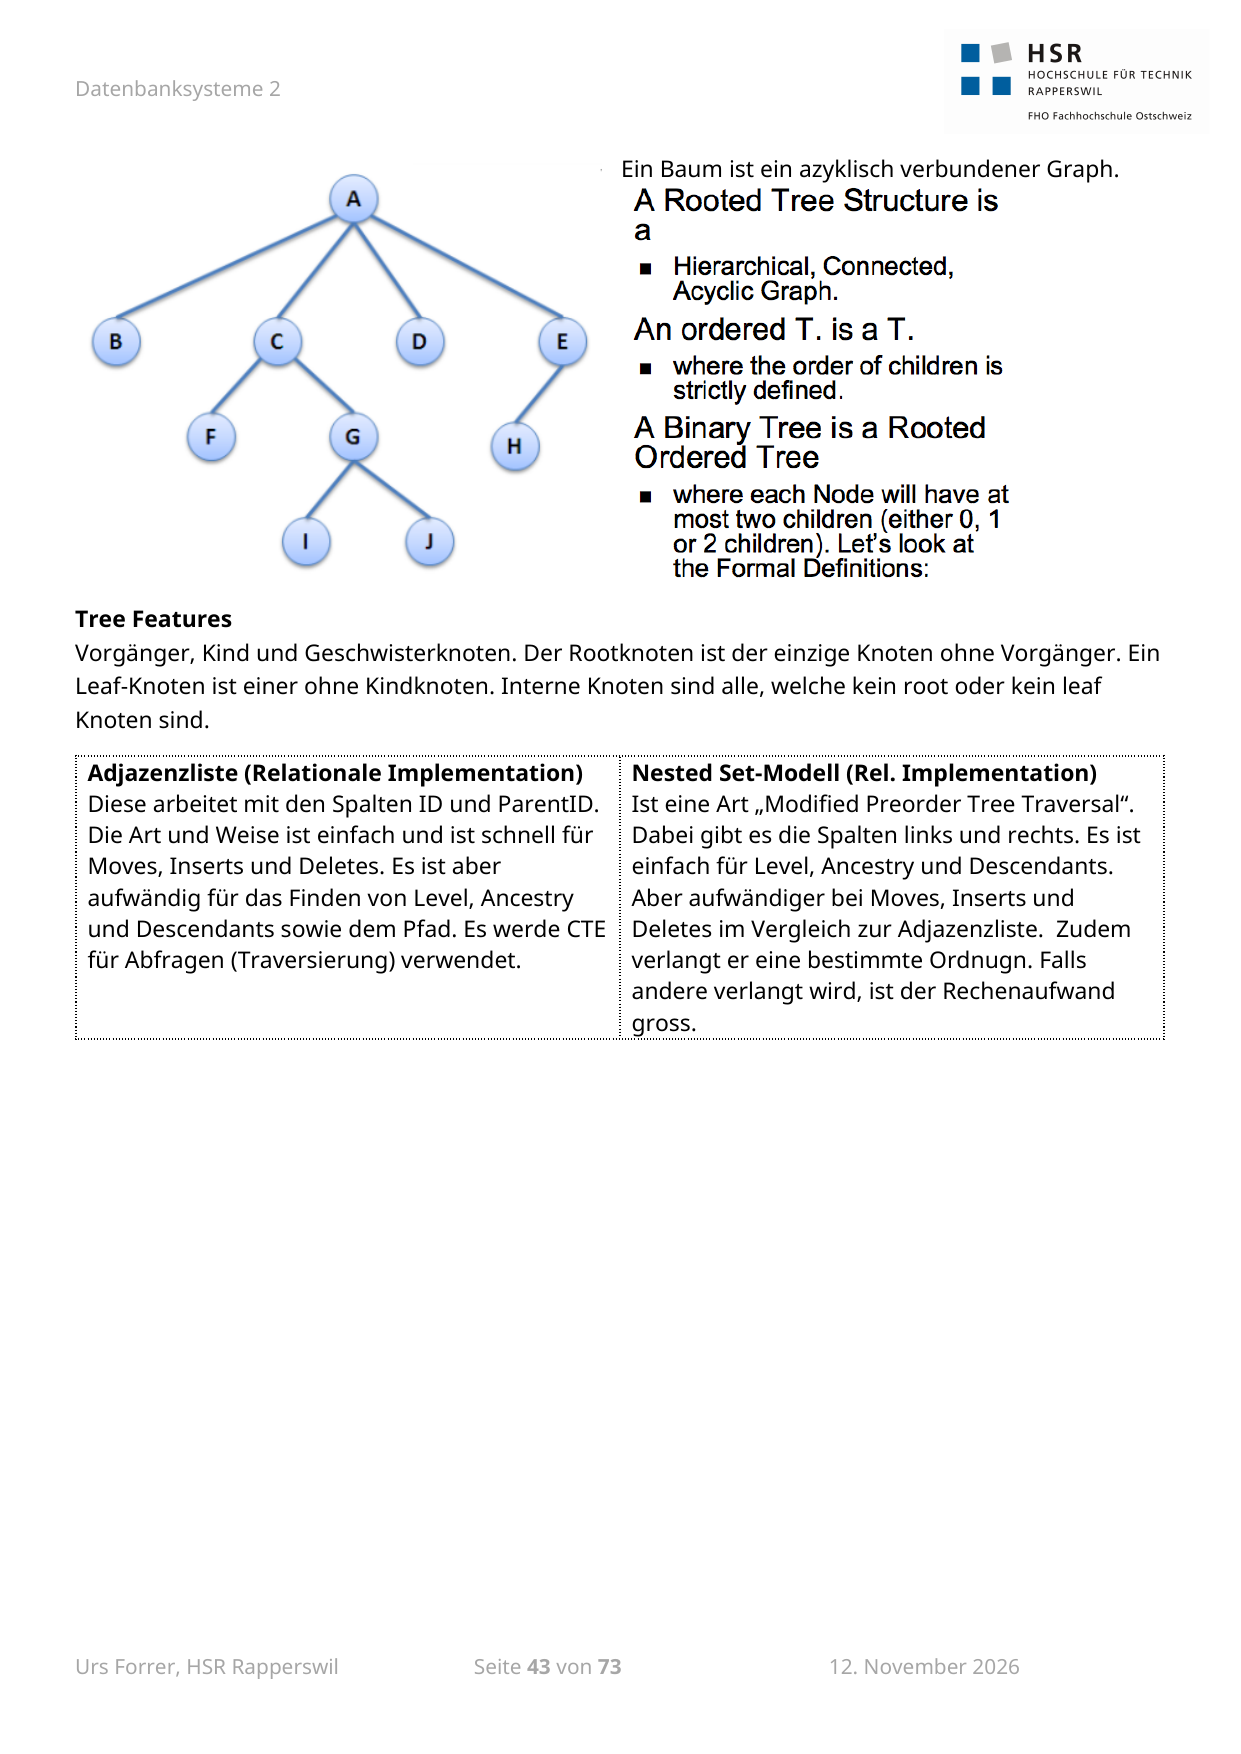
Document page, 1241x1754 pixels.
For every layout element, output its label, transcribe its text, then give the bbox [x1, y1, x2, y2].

text Tree Features Vorgänger, Kind und Geschwisterknoten. Der Rootknoten ist der einzige Knoten ohne Vorgänger. Ein Leaf-Knoten ist einer ohne Kindknoten. Interne Knoten sind alle, welche kein root oder kein leaf Knoten sind. [75, 603, 1165, 735]
picture [64, 163, 602, 588]
table_header Adjazenzliste (Relationale Implementation) Diese arbeitet mit den Spalten ID und ParentID. Die Art und Weise ist einfach und ist schnell für Moves, Inserts und Deletes. Es ist aber aufwändig für das Finden von Level, Ancestry und Descendants sowie dem Pfad. Es werde CTE für Abfragen (Traversierung) verwendet. [76, 755, 620, 1038]
picture [620, 186, 1042, 584]
picture [943, 29, 1210, 134]
table_header Nested Set-Modell (Rel. Implementation) Ist eine Art „Modified Preorder Tree Traversal“. Dabei gibt es die Spalten links und rechts. Es ist einfach für Level, Ancestry und Descendants. Aber aufwändiger bei Moves, Inserts und Deletes im Vergleich zur Adjazenzliste. Zudem verlangt er eine bestimmte Ordnugn. Falls andere verlangt wird, ist der Rechenaufwand gross. [620, 755, 1164, 1038]
